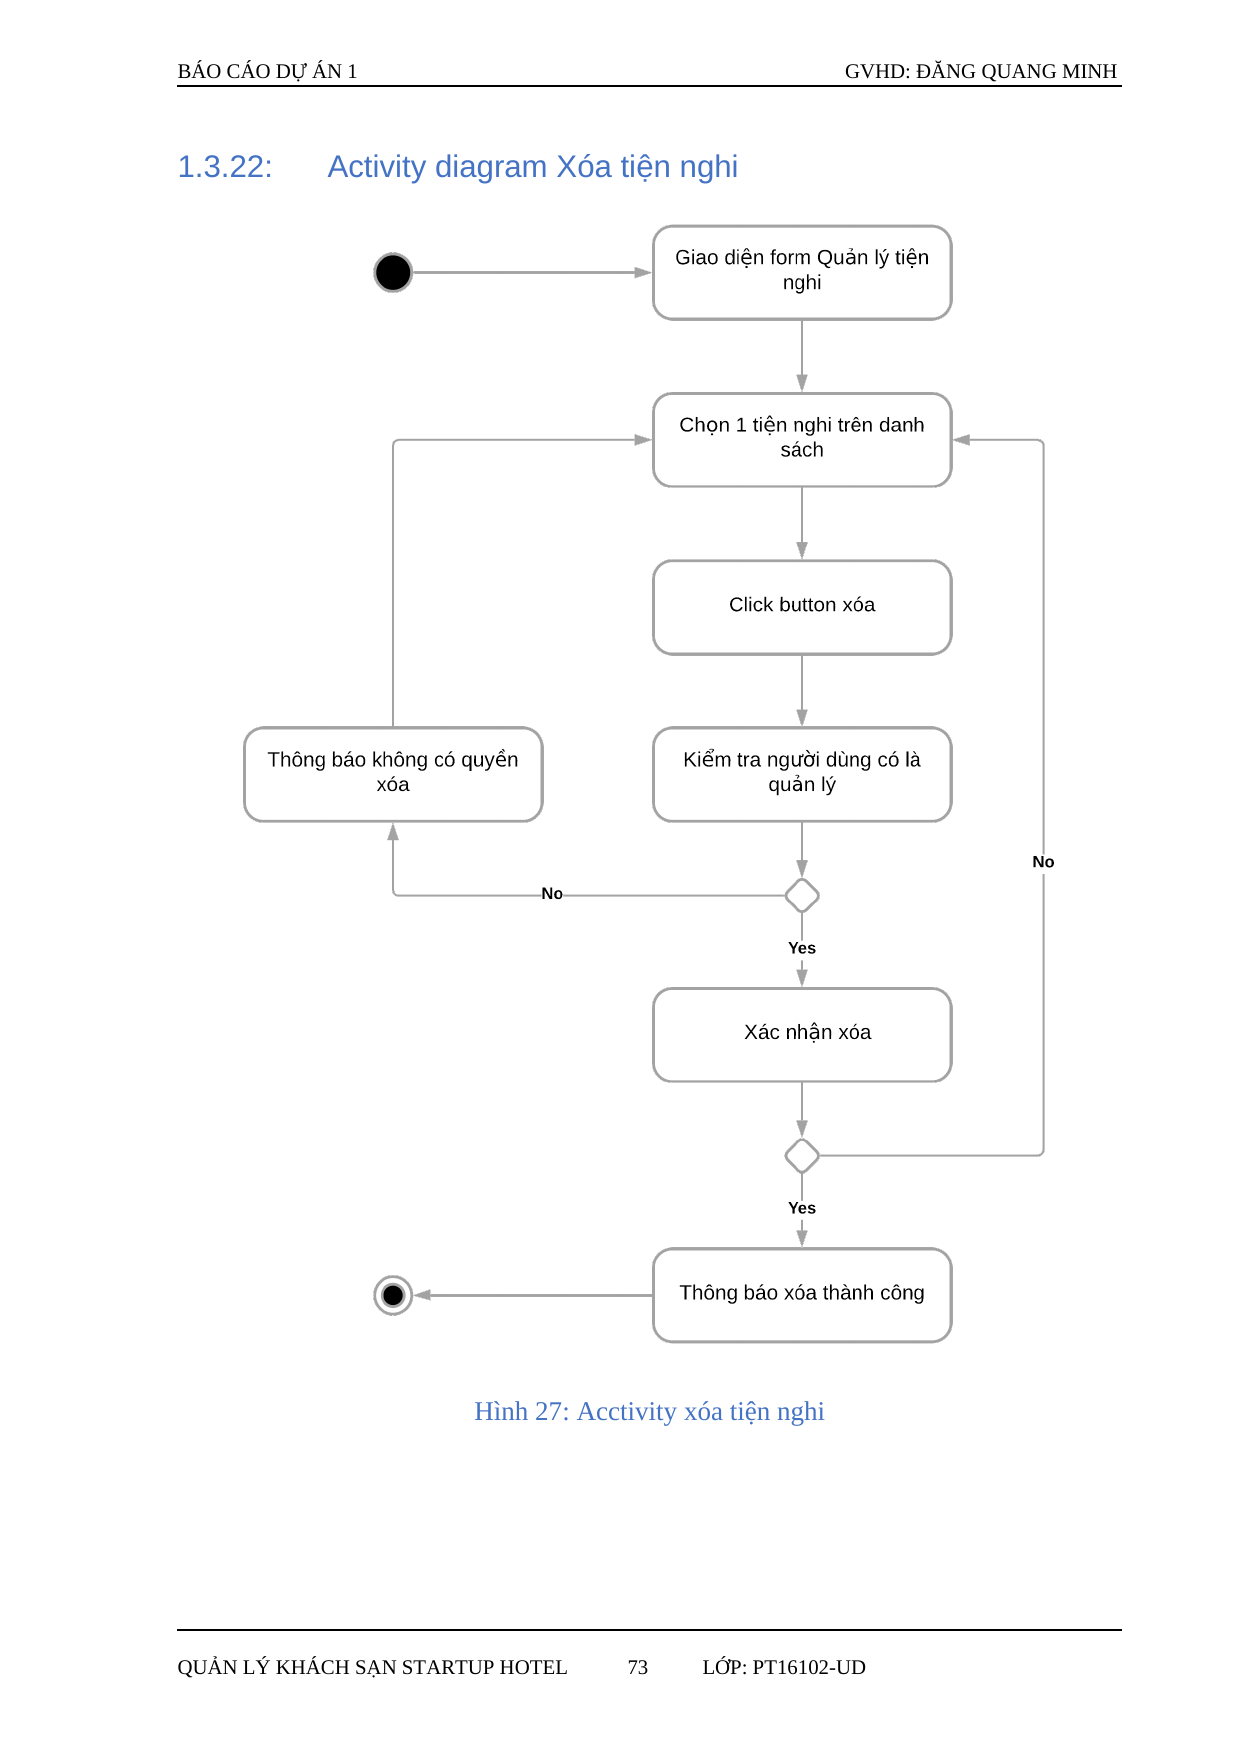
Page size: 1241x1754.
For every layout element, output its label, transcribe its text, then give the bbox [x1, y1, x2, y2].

picture [207, 190, 1092, 1379]
text Hình 27: Acctivity xóa tiện nghi [177, 1395, 1122, 1426]
subtitle Activity diagram Xóa tiện nghi [177, 148, 1122, 184]
